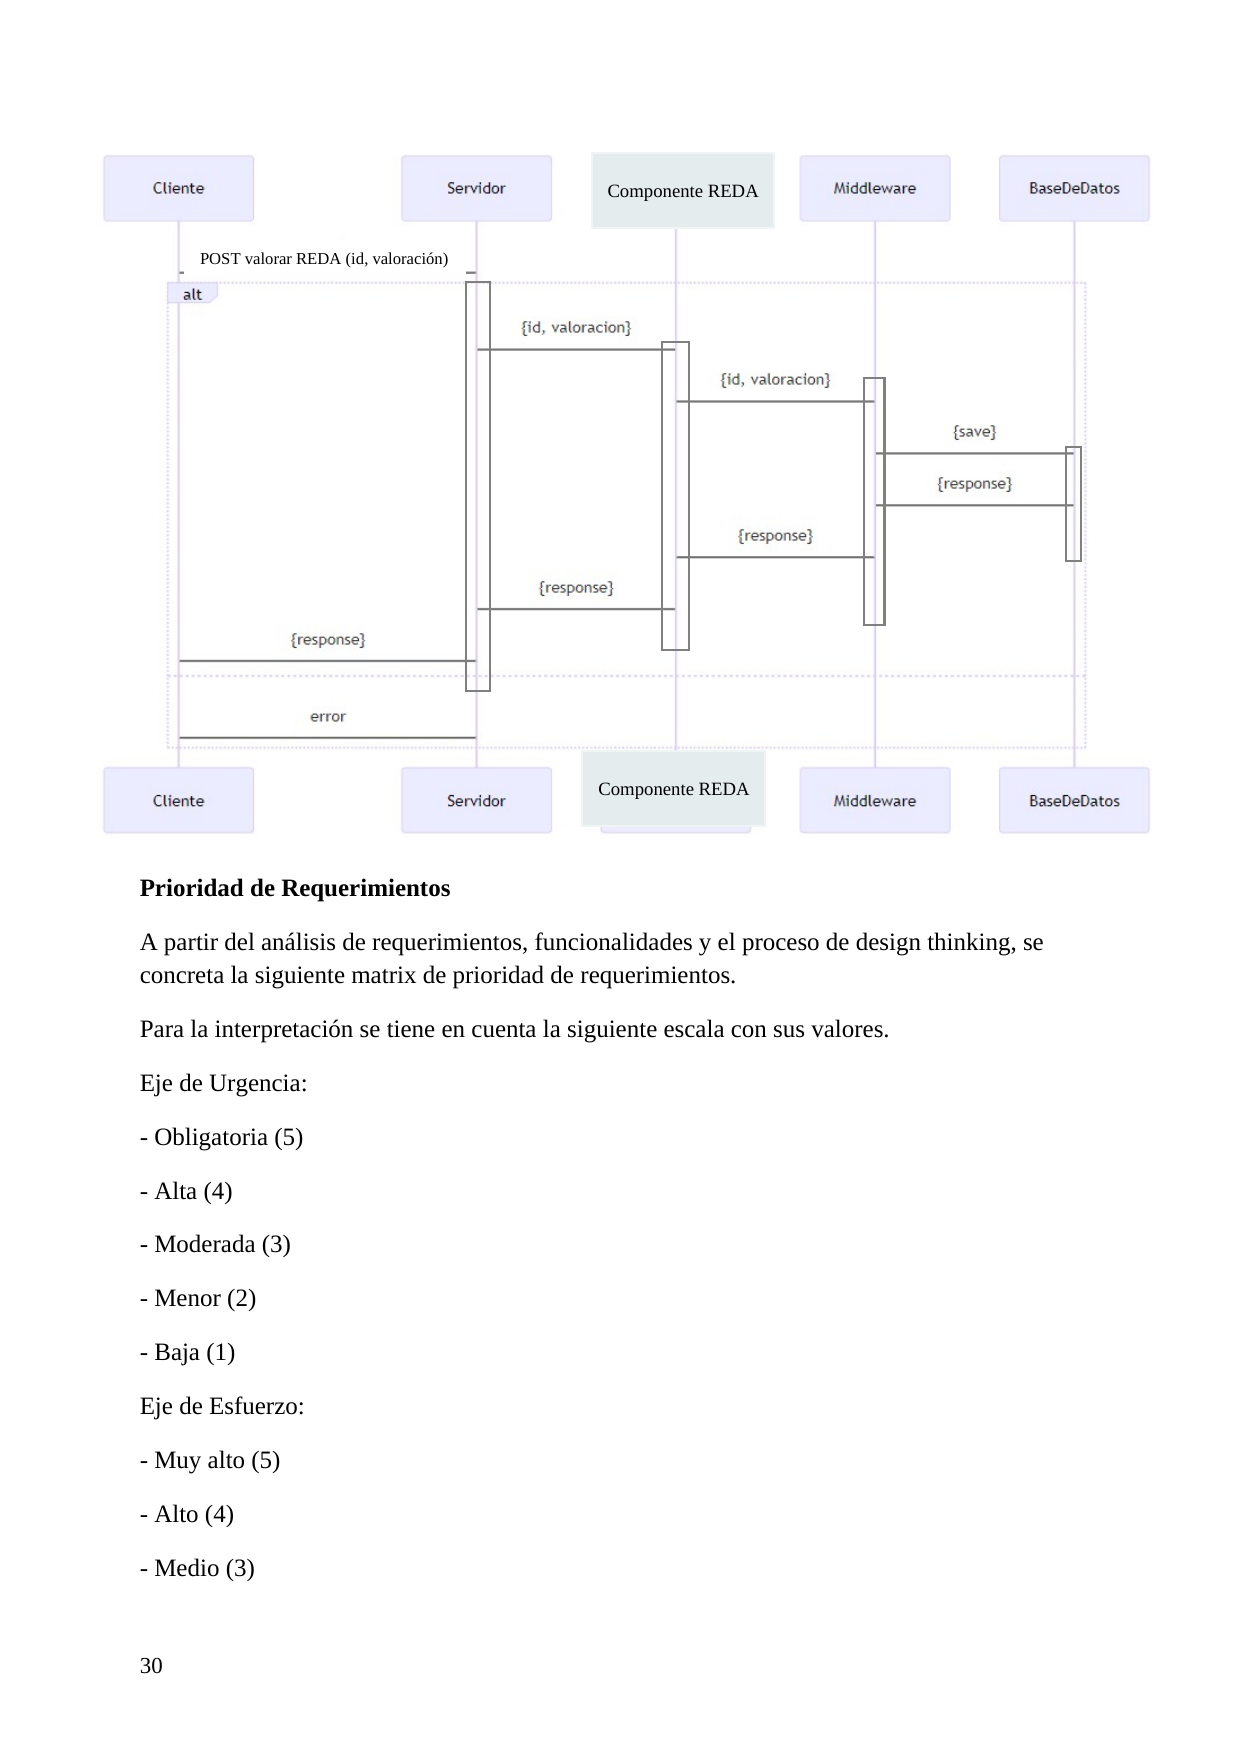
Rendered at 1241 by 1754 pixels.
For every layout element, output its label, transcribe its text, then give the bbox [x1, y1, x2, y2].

text Para la interpretación se tiene en cuenta la siguiente escala con sus valores. [139, 1014, 1101, 1043]
text - Muy alto (5) [139, 1445, 1101, 1474]
text - Moderada (3) [139, 1229, 1101, 1258]
text - Menor (2) [139, 1283, 1101, 1312]
picture [95, 154, 1156, 838]
text - Alta (4) [139, 1176, 1101, 1204]
text Eje de Urgencia: [139, 1068, 1101, 1097]
text - Obligatoria (5) [139, 1122, 1101, 1151]
text - Baja (1) [139, 1337, 1101, 1366]
text - Alto (4) [139, 1499, 1101, 1528]
text Eje de Esfuerzo: [139, 1391, 1101, 1420]
text Prioridad de Requerimientos [139, 873, 1101, 902]
text - Medio (3) [139, 1553, 1101, 1581]
text A partir del análisis de requerimientos, funcionalidades y el proceso de design thinking, se concreta la siguiente matrix de prioridad de requerimientos. [139, 927, 1101, 989]
